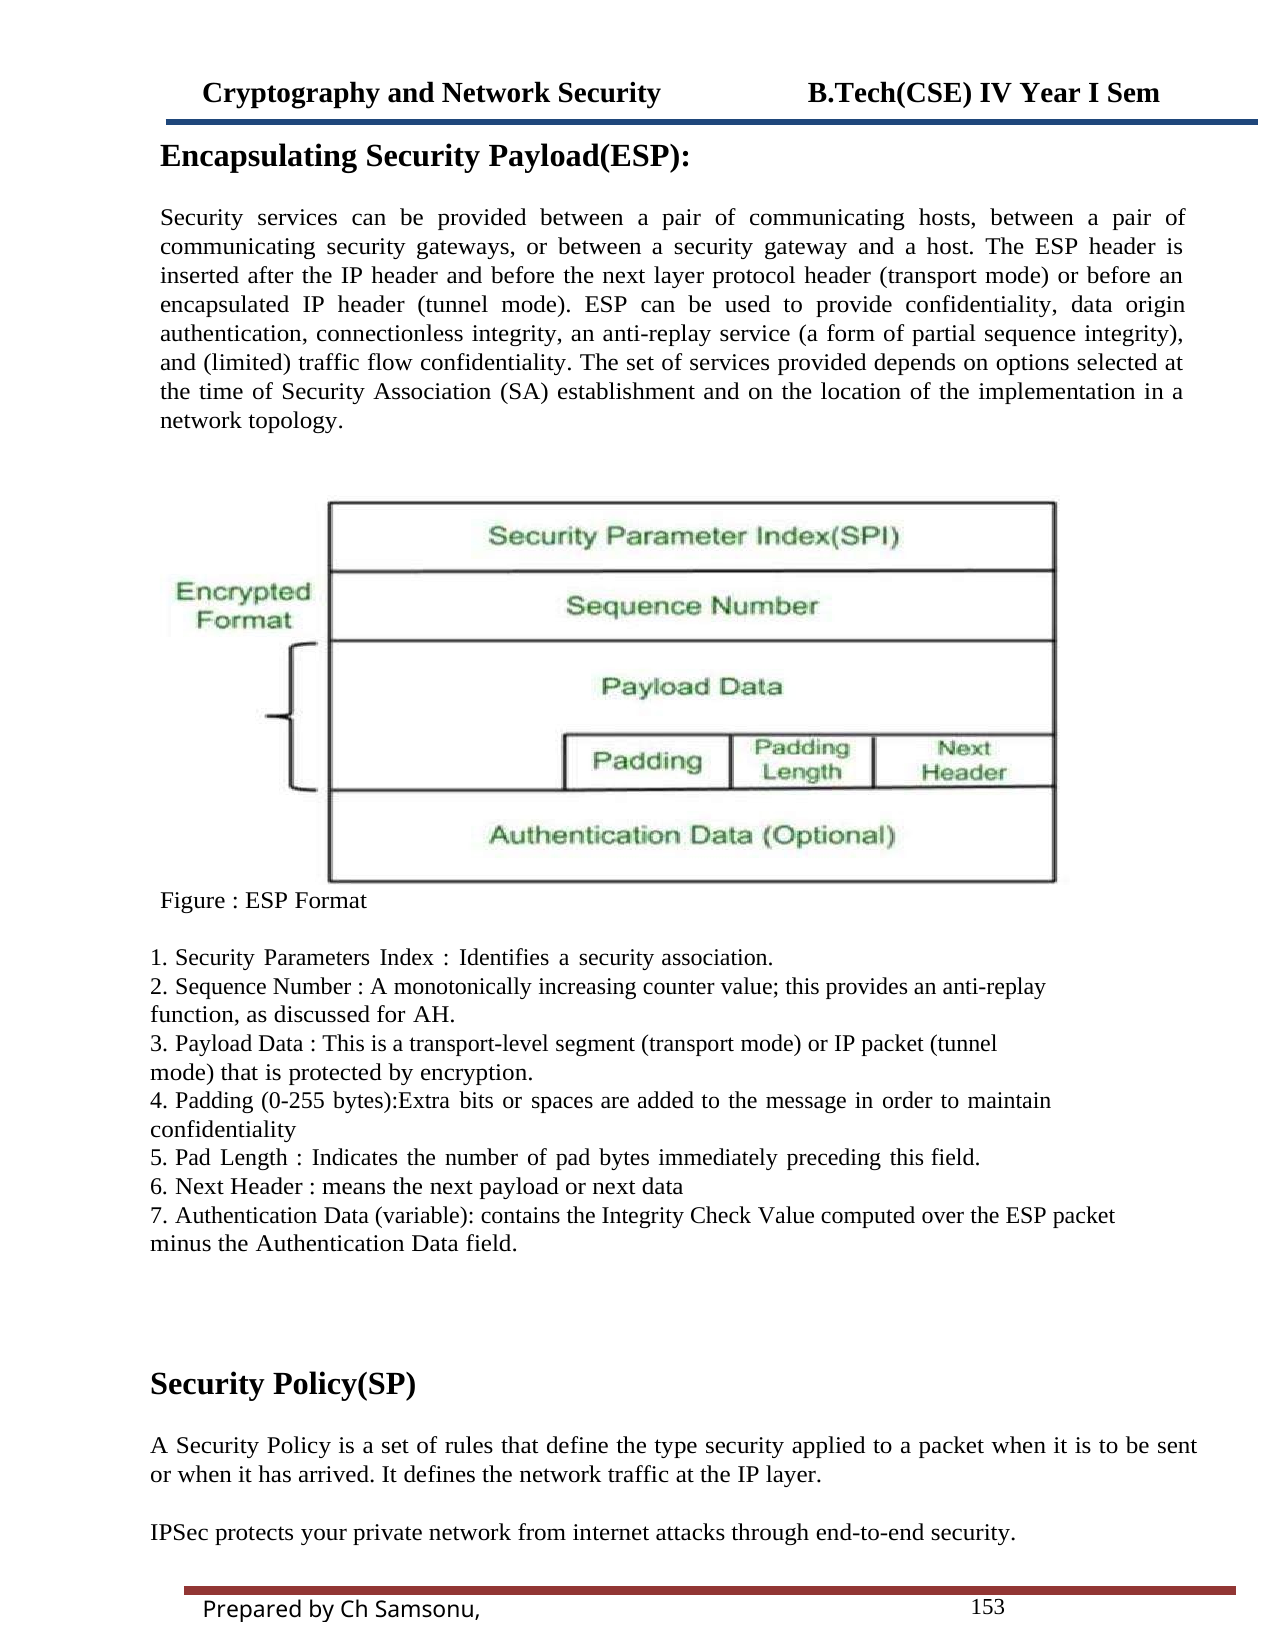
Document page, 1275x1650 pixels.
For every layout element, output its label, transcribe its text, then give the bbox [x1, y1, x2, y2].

subtitle Encapsulating Security Payload(ESP): [160, 137, 1212, 174]
list Next Header : means the next payload or next data [150, 1172, 1212, 1199]
text IPSec protects your private network from internet attacks through end-to-end security. [150, 1518, 1212, 1545]
picture [159, 495, 1071, 885]
text A Security Policy is a set of rules that define the type security applied to a packet when it is to be sent or when it has arrived. It defines the network traffic at the IP layer. [150, 1431, 1199, 1487]
subtitle Security Policy(SP) [150, 1364, 1212, 1402]
list Sequence Number : A monotonically increasing counter value; this provides an anti-replay function, as discussed for AH. [150, 972, 1080, 1028]
text Security services can be provided between a pair of communicating hosts, between a pair of communicating security gateways, or between a security gateway and a host. The ESP header is inserted after the IP header and before the next layer protocol header (transport mode) or before an encapsulated IP header (tunnel mode). ESP can be used to provide confidentiality, data origin authentication, connectionless integrity, an anti-replay service (a form of partial sequence integrity), and (limited) traffic flow confidentiality. The set of services provided depends on options selected at the time of Security Association (SA) establishment and on the location of the implementation in a network topology. [160, 203, 1186, 433]
list Payload Data : This is a transport-level segment (transport mode) or IP packet (tunnel mode) that is protected by encryption. [150, 1029, 1028, 1085]
list Security Parameters Index : Identifies a security association. [150, 943, 1212, 971]
list Pad Length : Indicates the number of pad bytes immediately preceding this field. [150, 1144, 1212, 1170]
list Authentication Data (variable): contains the Integrity Check Value computed over the ESP packet minus the Authentication Data field. [150, 1201, 1150, 1257]
list Padding (0-255 bytes):Extra bits or spaces are added to the message in order to maintain confidentiality [150, 1086, 1055, 1143]
